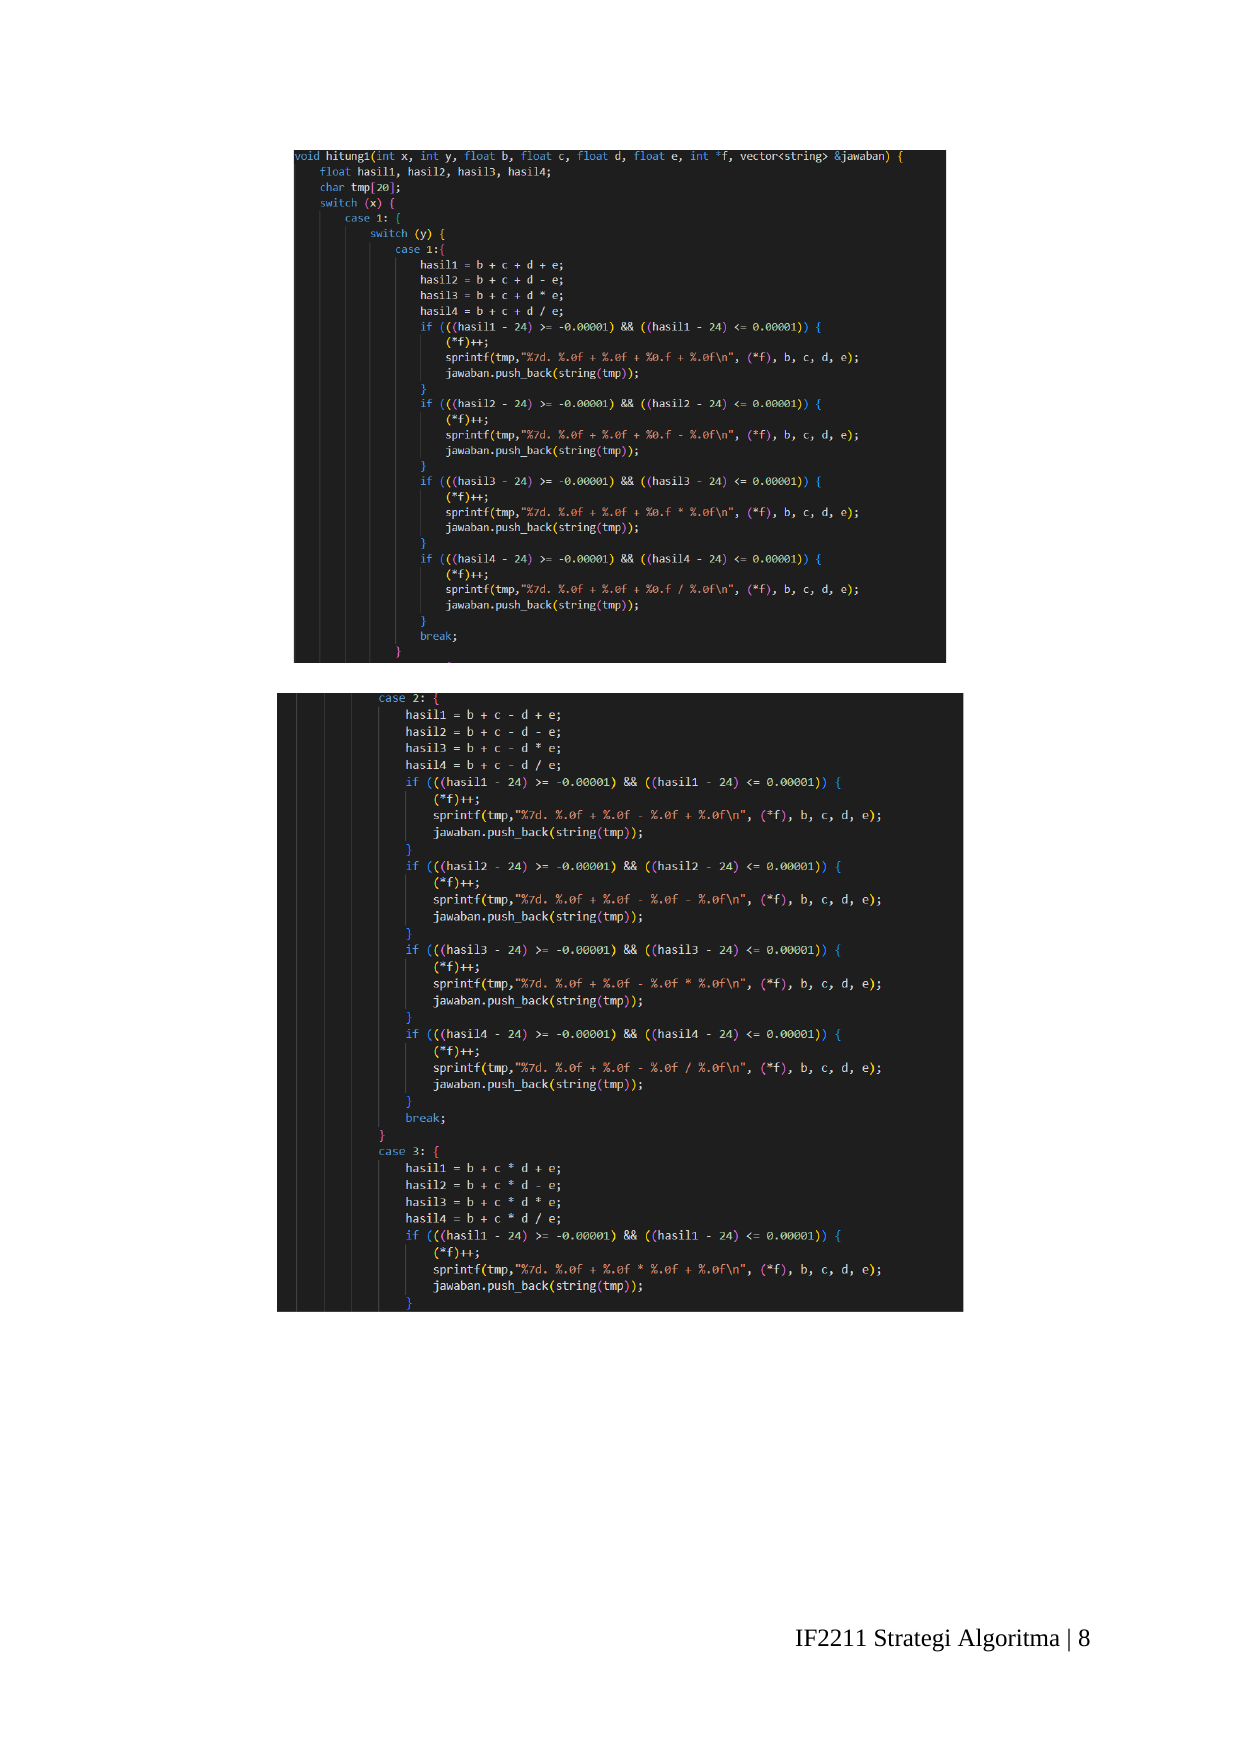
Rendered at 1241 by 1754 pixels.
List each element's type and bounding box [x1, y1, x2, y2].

picture [277, 693, 964, 1312]
picture [293, 150, 947, 663]
